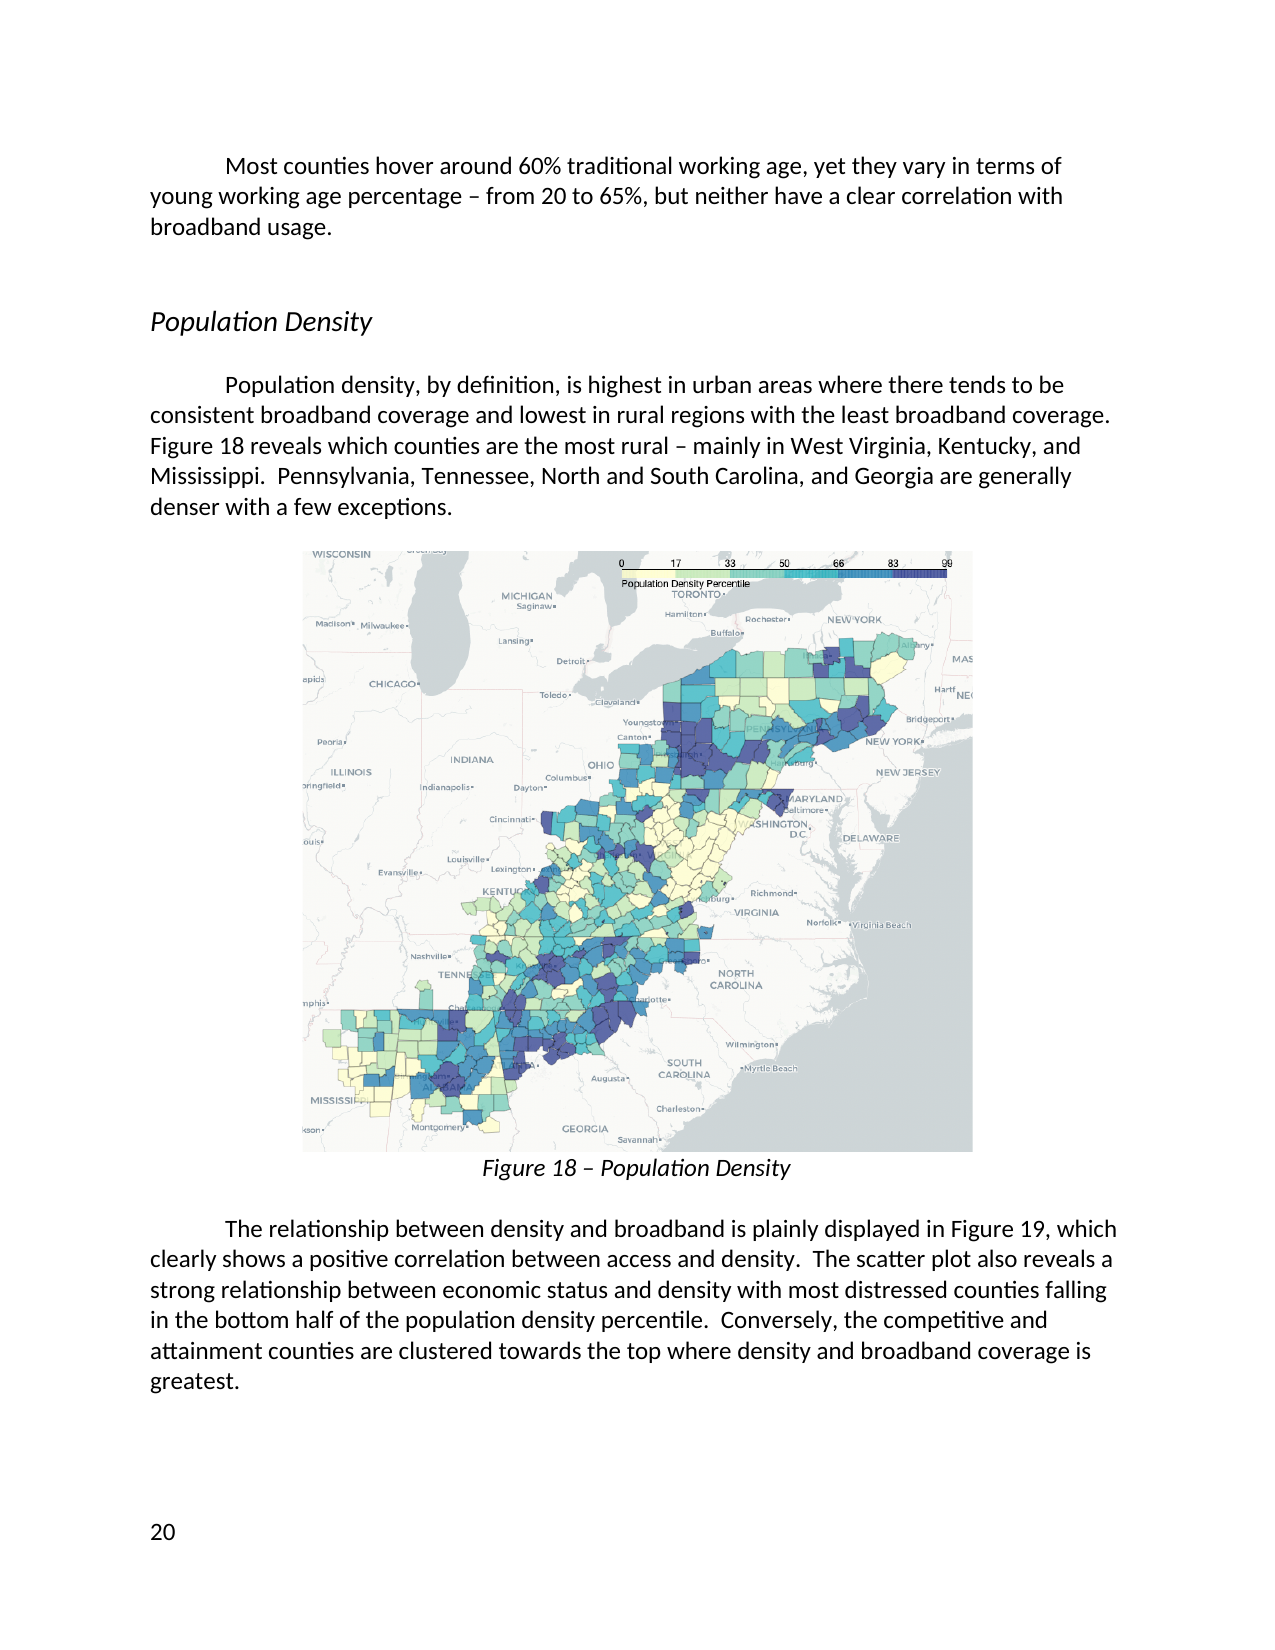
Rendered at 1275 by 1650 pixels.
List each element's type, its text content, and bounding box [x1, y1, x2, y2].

text Figure 18 – Population Density [150, 1152, 1125, 1182]
text Most counties hover around 60% traditional working age, yet they vary in terms of young working age percentage – from 20 to 65%, but neither have a clear correlation with broadband usage. [150, 150, 1125, 242]
text The relationship between density and broadband is plainly displayed in Figure 19, which clearly shows a positive correlation between access and density. The scatter plot also reveals a strong relationship between economic status and density with most distressed counties falling in the bottom half of the population density percentile. Conversely, the competitive and attainment counties are clustered towards the top where density and broadband coverage is greatest. [150, 1213, 1125, 1396]
text Population density, by definition, is highest in urban areas where there tends to be consistent broadband coverage and lowest in rural regions with the least broadband coverage. Figure 18 reveals which counties are the most rural – mainly in West Virginia, Kentucky, and Mississippi. Pennsylvania, Tennessee, North and South Carolina, and Georgia are generally denser with a few exceptions. [150, 369, 1125, 521]
picture [302, 551, 973, 1152]
text Population Density [150, 303, 1125, 338]
